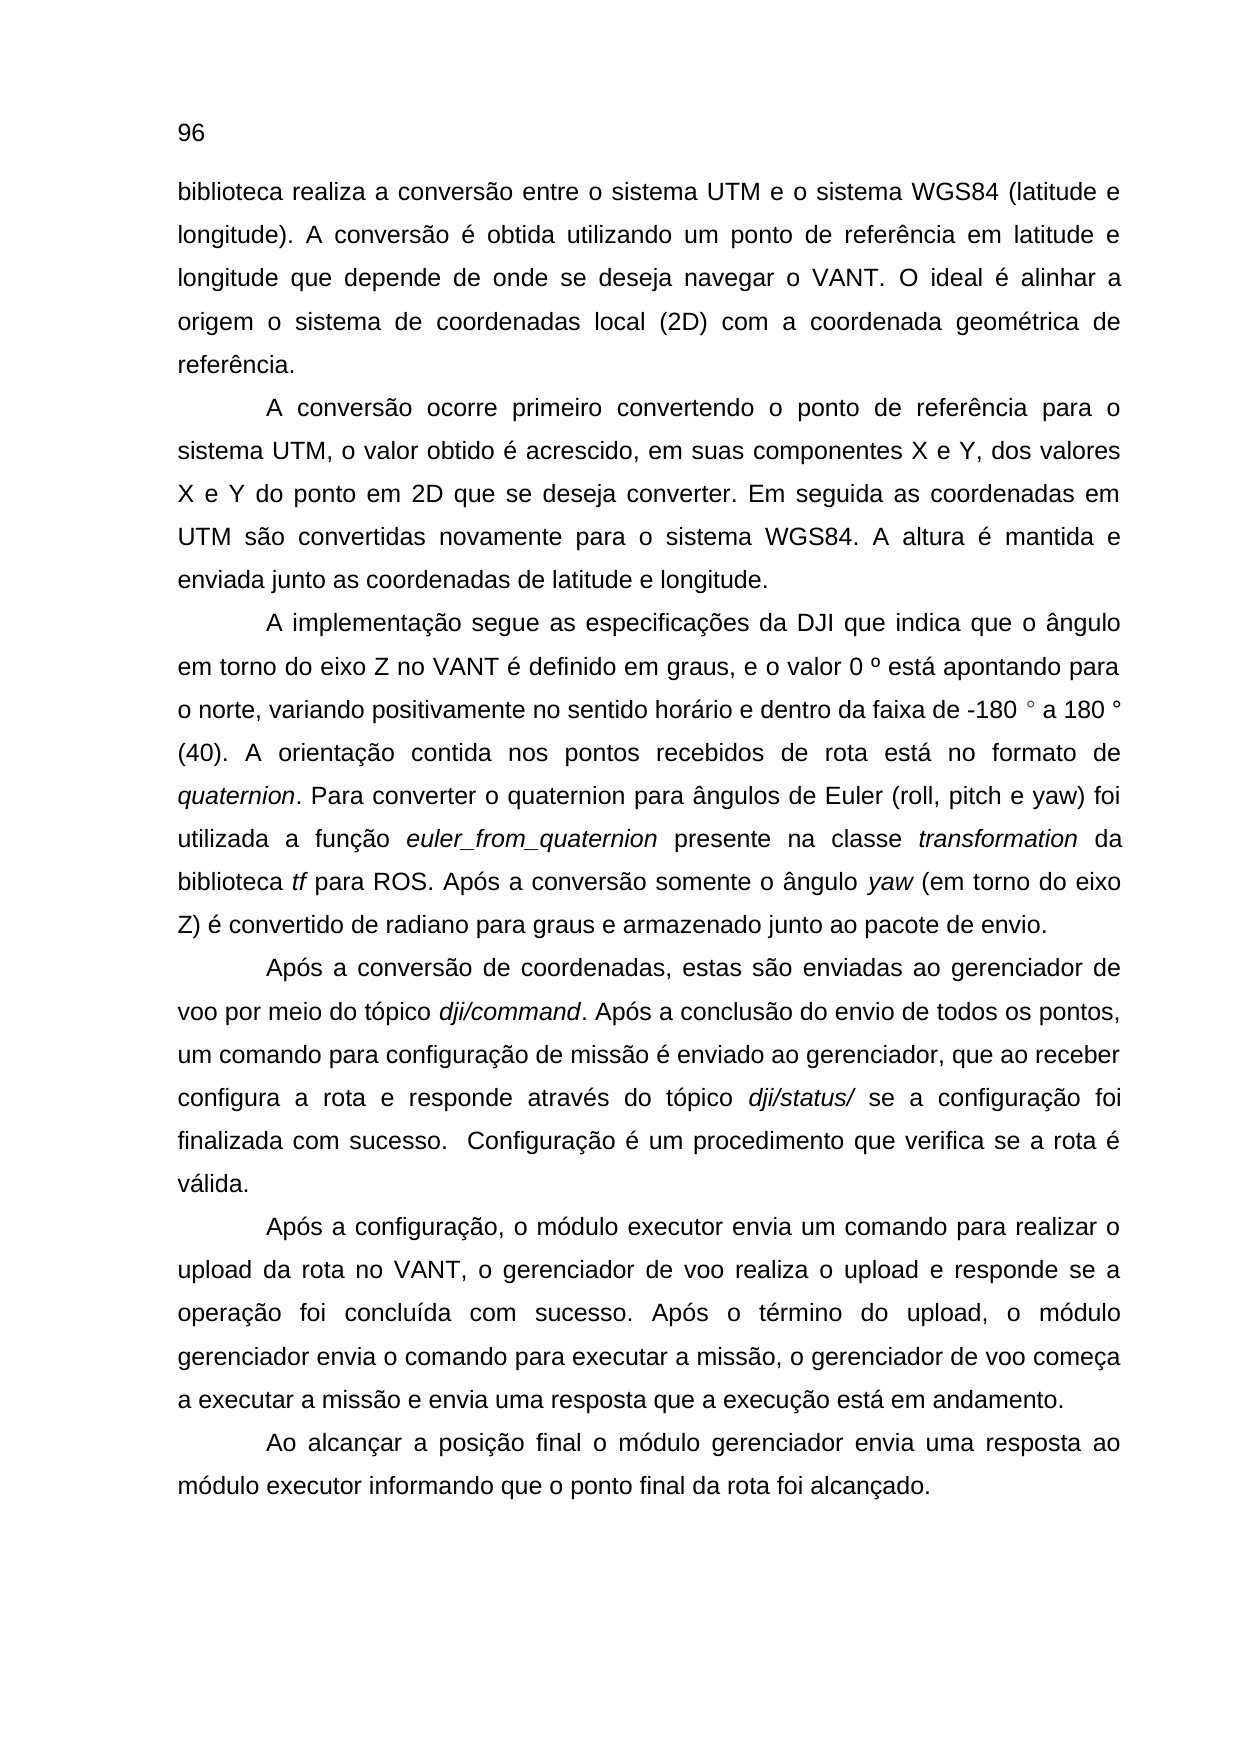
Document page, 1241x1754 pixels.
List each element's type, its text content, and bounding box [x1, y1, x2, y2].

text A conversão ocorre primeiro convertendo o ponto de referência para o sistema UTM, o valor obtido é acrescido, em suas componentes X e Y, dos valores X e Y do ponto em 2D que se deseja converter. Em seguida as coordenadas em UTM são convertidas novamente para o sistema WGS84. A altura é mantida e enviada junto as coordenadas de latitude e longitude. [177, 393, 1122, 594]
text A implementação segue as especificações da DJI que indica que o ângulo em torno do eixo Z no VANT é definido em graus, e o valor 0 º está apontando para o norte, variando positivamente no sentido horário e dentro da faixa de -180 ° a 180 °. A orientação contida nos pontos recebidos de rota está no formato de quaternion. Para converter o quaternion para ângulos de Euler (roll, pitch e yaw) foi utilizada a função euler_from_quaternion presente na classe transformation da biblioteca tf para ROS. Após a conversão somente o ângulo yaw (em torno do eixo Z) é convertido de radiano para graus e armazenado junto ao pacote de envio. [177, 608, 1122, 939]
text Após a configuração, o módulo executor envia um comando para realizar o upload da rota no VANT, o gerenciador de voo realiza o upload e responde se a operação foi concluída com sucesso. Após o término do upload, o módulo gerenciador envia o comando para executar a missão, o gerenciador de voo começa a executar a missão e envia uma resposta que a execução está em andamento. [177, 1212, 1122, 1413]
text Após a conversão de coordenadas, estas são enviadas ao gerenciador de voo por meio do tópico dji/command. Após a conclusão do envio de todos os pontos, um comando para configuração de missão é enviado ao gerenciador, que ao receber configura a rota e responde através do tópico dji/status/ se a configuração foi finalizada com sucesso. Configuração é um procedimento que verifica se a rota é válida. [177, 953, 1122, 1198]
text Ao alcançar a posição final o módulo gerenciador envia uma resposta ao módulo executor informando que o ponto final da rota foi alcançado. [177, 1428, 1122, 1500]
